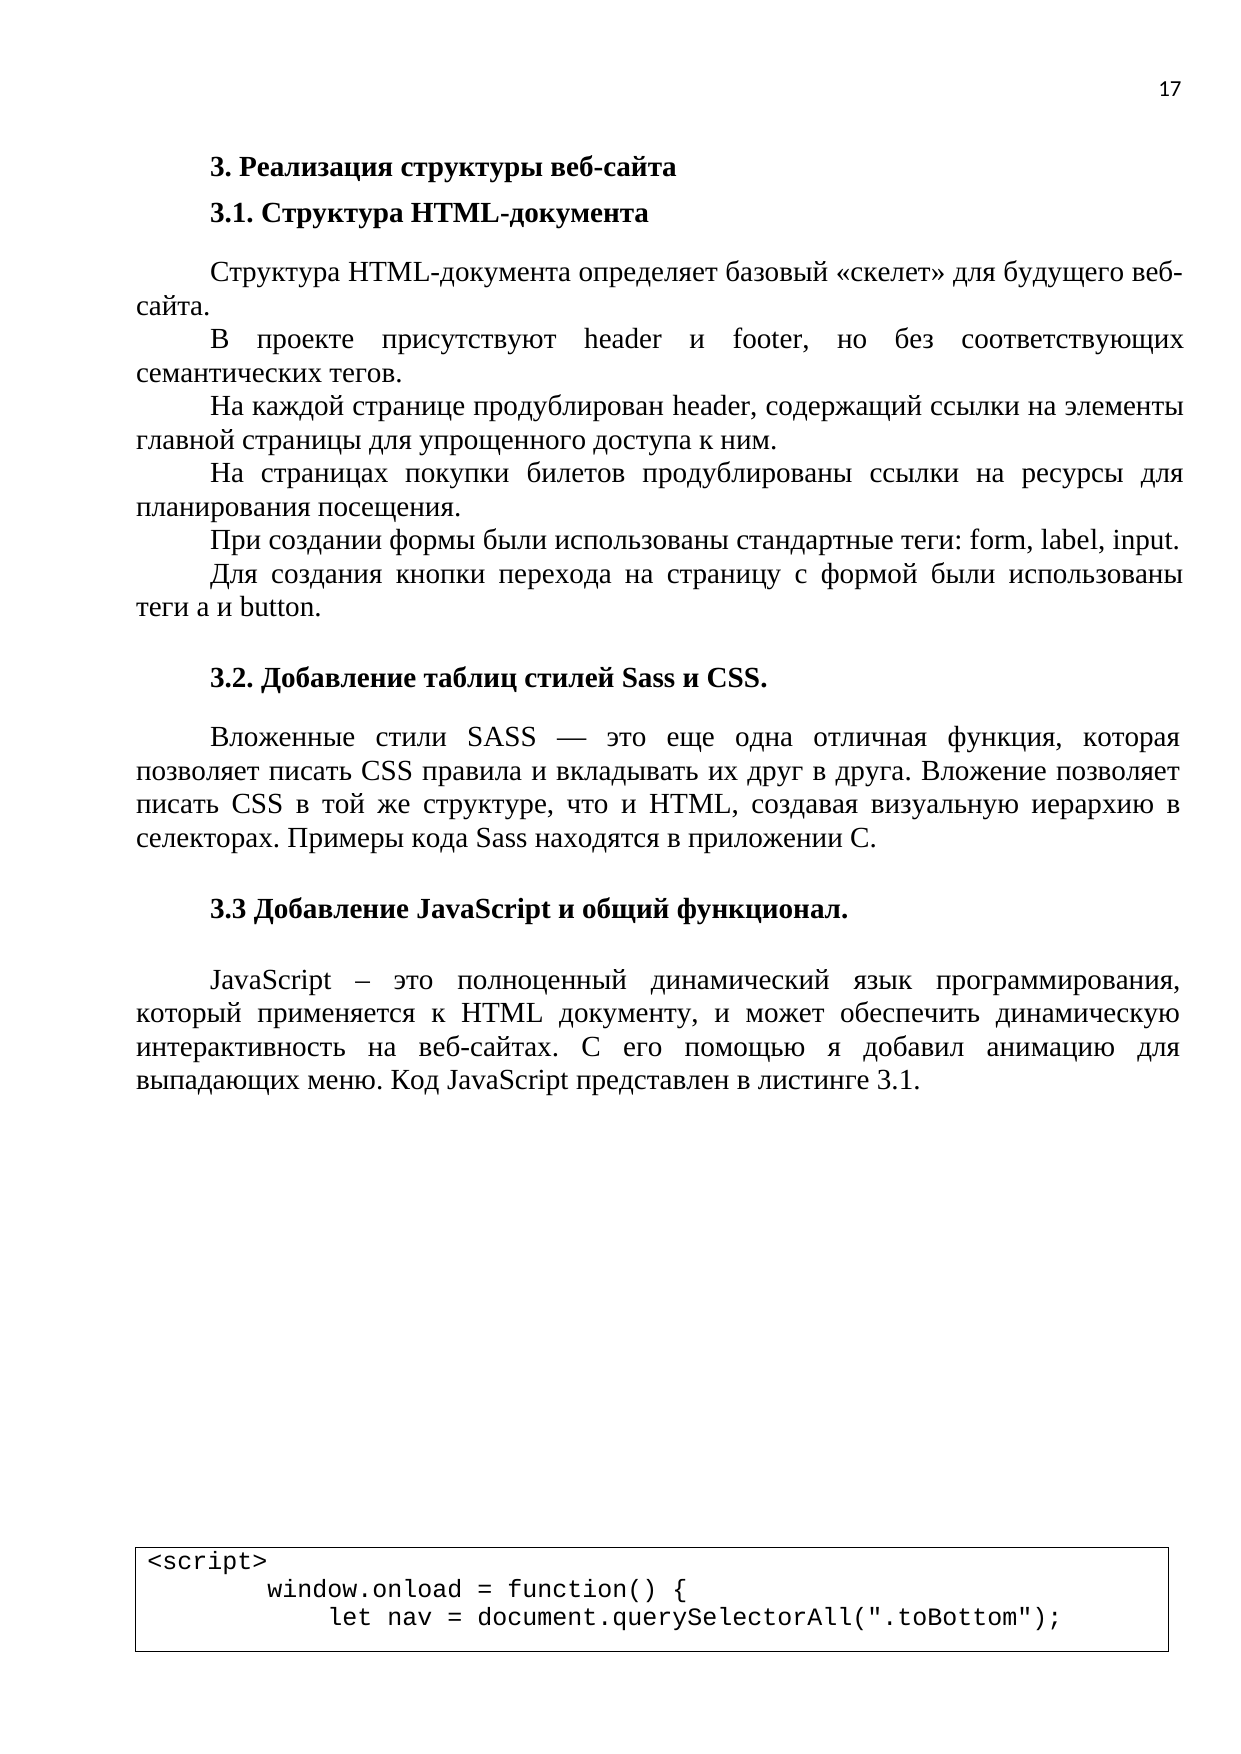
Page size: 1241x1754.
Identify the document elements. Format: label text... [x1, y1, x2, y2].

text На страницах покупки билетов продублированы ссылки на ресурсы для планирования посещения. [136, 455, 1184, 522]
text JavaScript – это полноценный динамический язык программирования, который применяется к HTML документу, и может обеспечить динамическую интерактивность на веб-сайтах. С его помощью я добавил анимацию для выпадающих меню. Код JavaScript представлен в листинге 3.1. [136, 962, 1181, 1096]
text При создании формы были использованы стандартные теги: form, label, input. [136, 522, 1184, 556]
text Вложенные стили SASS — это еще одна отличная функция, которая позволяет писать CSS правила и вкладывать их друг в друга. Вложение позволяет писать CSS в той же структуре, что и HTML, создавая визуальную иерархию в селекторах. Примеры кода Sass находятся в приложении С. [136, 719, 1181, 853]
text 3.3 Добавление JavaScript и общий функционал. [136, 891, 1181, 924]
text В проекте присутствуют header и footer, но без соответствующих семантических тегов. [136, 321, 1184, 388]
text 3.2. Добавление таблиц стилей Sass и CSS. [136, 661, 1181, 694]
text 3. Реализация структуры веб-сайта [136, 149, 1184, 183]
text Структура HTML-документа определяет базовый «скелет» для будущего веб-сайта. [136, 254, 1184, 321]
text Для создания кнопки перехода на страницу с формой были использованы теги a и button. [136, 556, 1184, 623]
text 3.1. Структура HTML-документа [136, 196, 1181, 229]
text На каждой странице продублирован header, содержащий ссылки на элементы главной страницы для упрощенного доступа к ним. [136, 388, 1184, 455]
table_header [136, 1548, 1168, 1651]
